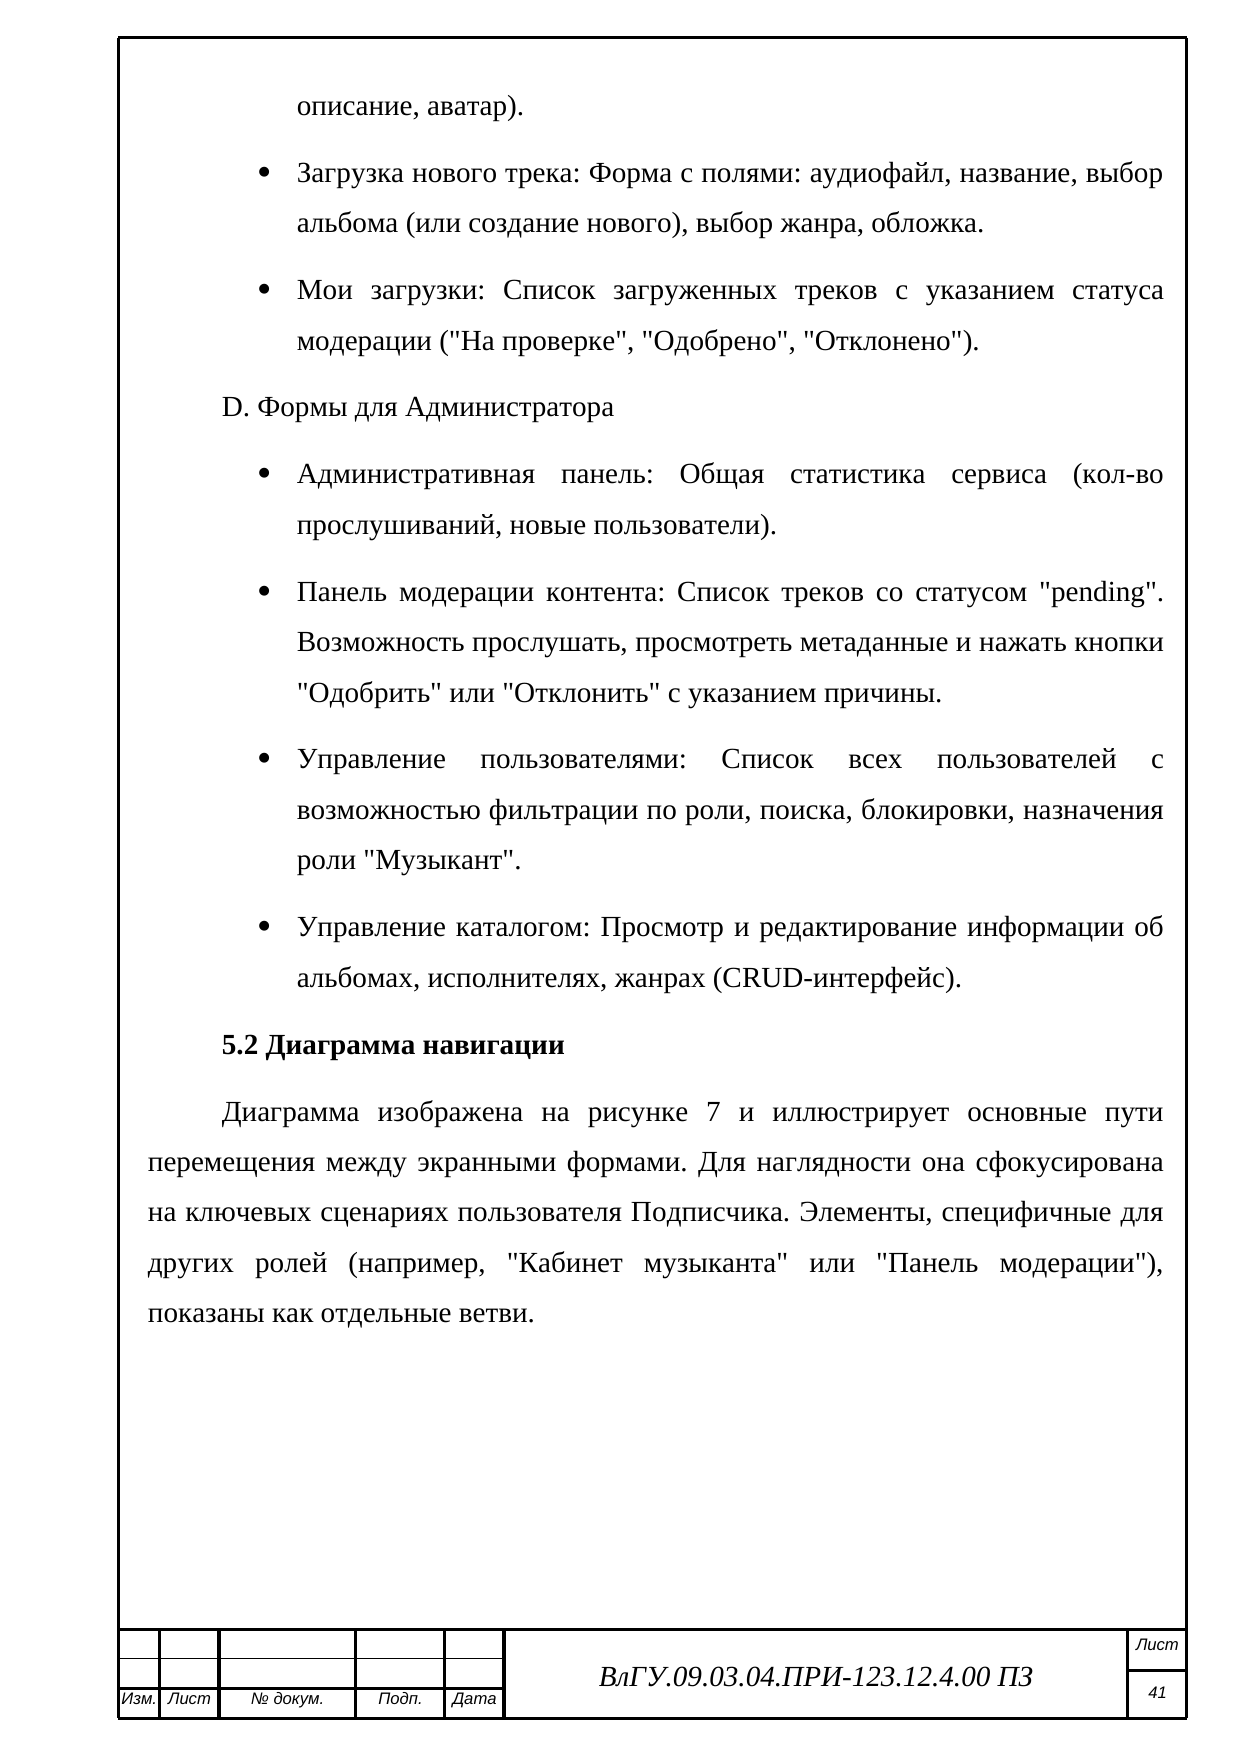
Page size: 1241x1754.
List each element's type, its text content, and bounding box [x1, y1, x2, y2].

list Управление каталогом: Просмотр и редактирование информации об альбомах, исполнителях, жанрах (CRUD-интерфейс). [259, 909, 1164, 993]
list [259, 88, 1164, 121]
list Управление пользователями: Список всех пользователей с возможностью фильтрации по роли, поиска, блокировки, назначения роли "Музыкант". [259, 742, 1164, 876]
list Панель модерации контента: Список треков со статусом "pending". Возможность прослушать, просмотреть метаданные и нажать кнопки "Одобрить" или "Отклонить" с указанием причины. [259, 574, 1164, 708]
list Загрузка нового трека: Форма с полями: аудиофайл, название, выбор альбома (или создание нового), выбор жанра, обложка. [259, 155, 1164, 239]
list Административная панель: Общая статистика сервиса (кол-во прослушиваний, новые пользователи). [259, 457, 1164, 541]
text D. Формы для Администратора [148, 389, 1164, 423]
subtitle 5.2 Диаграмма навигации [148, 1027, 1164, 1060]
list Мои загрузки: Список загруженных треков с указанием статуса модерации ("На проверке", "Одобрено", "Отклонено"). [259, 272, 1164, 356]
text Диаграмма изображена на рисунке 7 и иллюстрирует основные пути перемещения между экранными формами. Для наглядности она сфокусирована на ключевых сценариях пользователя Подписчика. Элементы, специфичные для других ролей (например, "Кабинет музыканта" или "Панель модерации"), показаны как отдельные ветви. [148, 1094, 1164, 1328]
